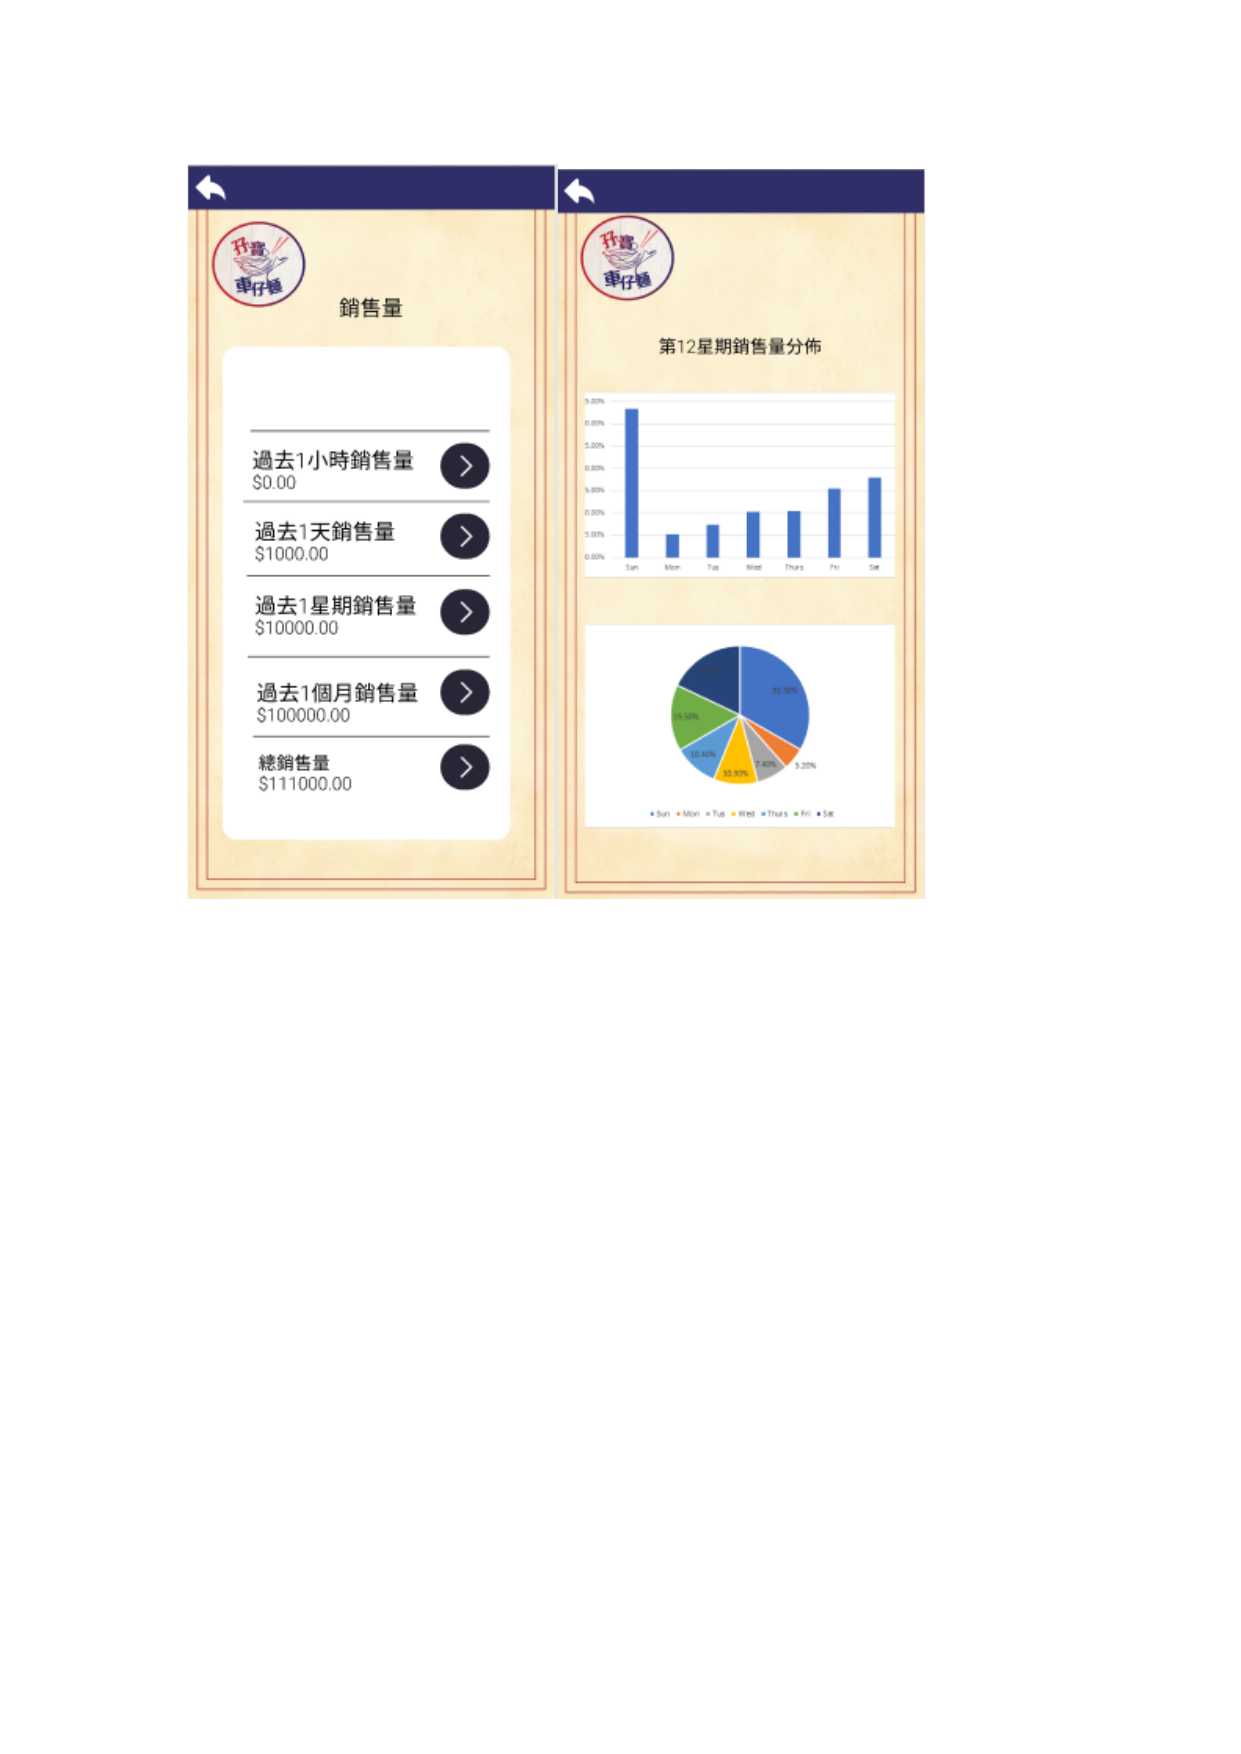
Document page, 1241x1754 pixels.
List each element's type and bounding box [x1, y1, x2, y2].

picture [187, 164, 926, 899]
